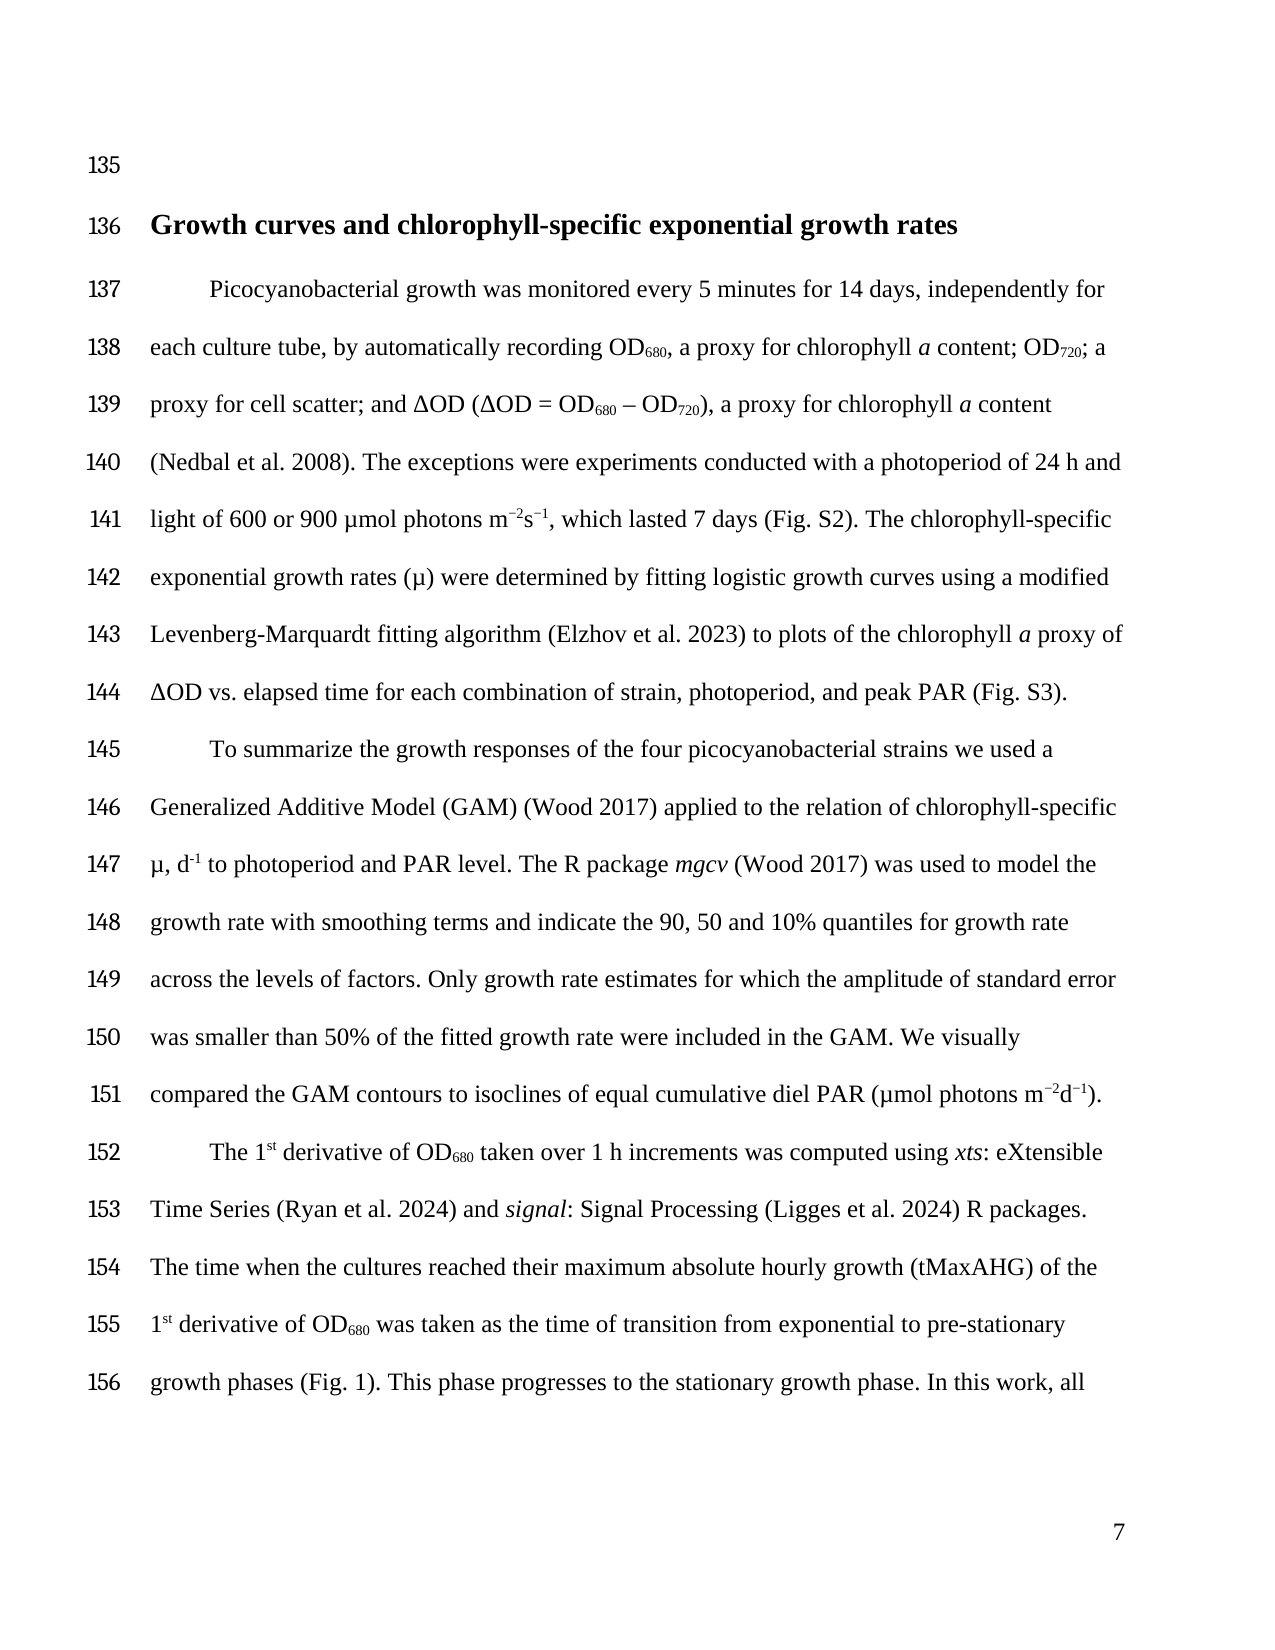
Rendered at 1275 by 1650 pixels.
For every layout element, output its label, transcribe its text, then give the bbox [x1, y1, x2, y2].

text To summarize the growth responses of the four picocyanobacterial strains we used a Generalized Additive Model (GAM) (Wood 2017) applied to the relation of chlorophyll-specific µ, d-1 to photoperiod and PAR level. The R package mgcv (Wood 2017) was used to model the growth rate with smoothing terms and indicate the 90, 50 and 10% quantiles for growth rate across the levels of factors. Only growth rate estimates for which the amplitude of standard error was smaller than 50% of the fitted growth rate were included in the GAM. We visually compared the GAM contours to isoclines of equal cumulative diel PAR (µmol photons m−2d−1). [150, 734, 1125, 1108]
text Picocyanobacterial growth was monitored every 5 minutes for 14 days, independently for each culture tube, by automatically recording OD680, a proxy for chlorophyll a content; OD720; a proxy for cell scatter; and ΔOD (ΔOD = OD680 – OD720), a proxy for chlorophyll a content (Nedbal et al. 2008). The exceptions were experiments conducted with a photoperiod of 24 h and light of 600 or 900 µmol photons m−2s−1, which lasted 7 days (Fig. S2). The chlorophyll-specific exponential growth rates (µ) were determined by fitting logistic growth curves using a modified Levenberg-Marquardt fitting algorithm (Elzhov et al. 2023) to plots of the chlorophyll a proxy of ΔOD vs. elapsed time for each combination of strain, photoperiod, and peak PAR (Fig. S3). [150, 274, 1125, 706]
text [150, 1137, 1125, 1396]
subtitle Growth curves and chlorophyll-specific exponential growth rates [150, 207, 1125, 241]
